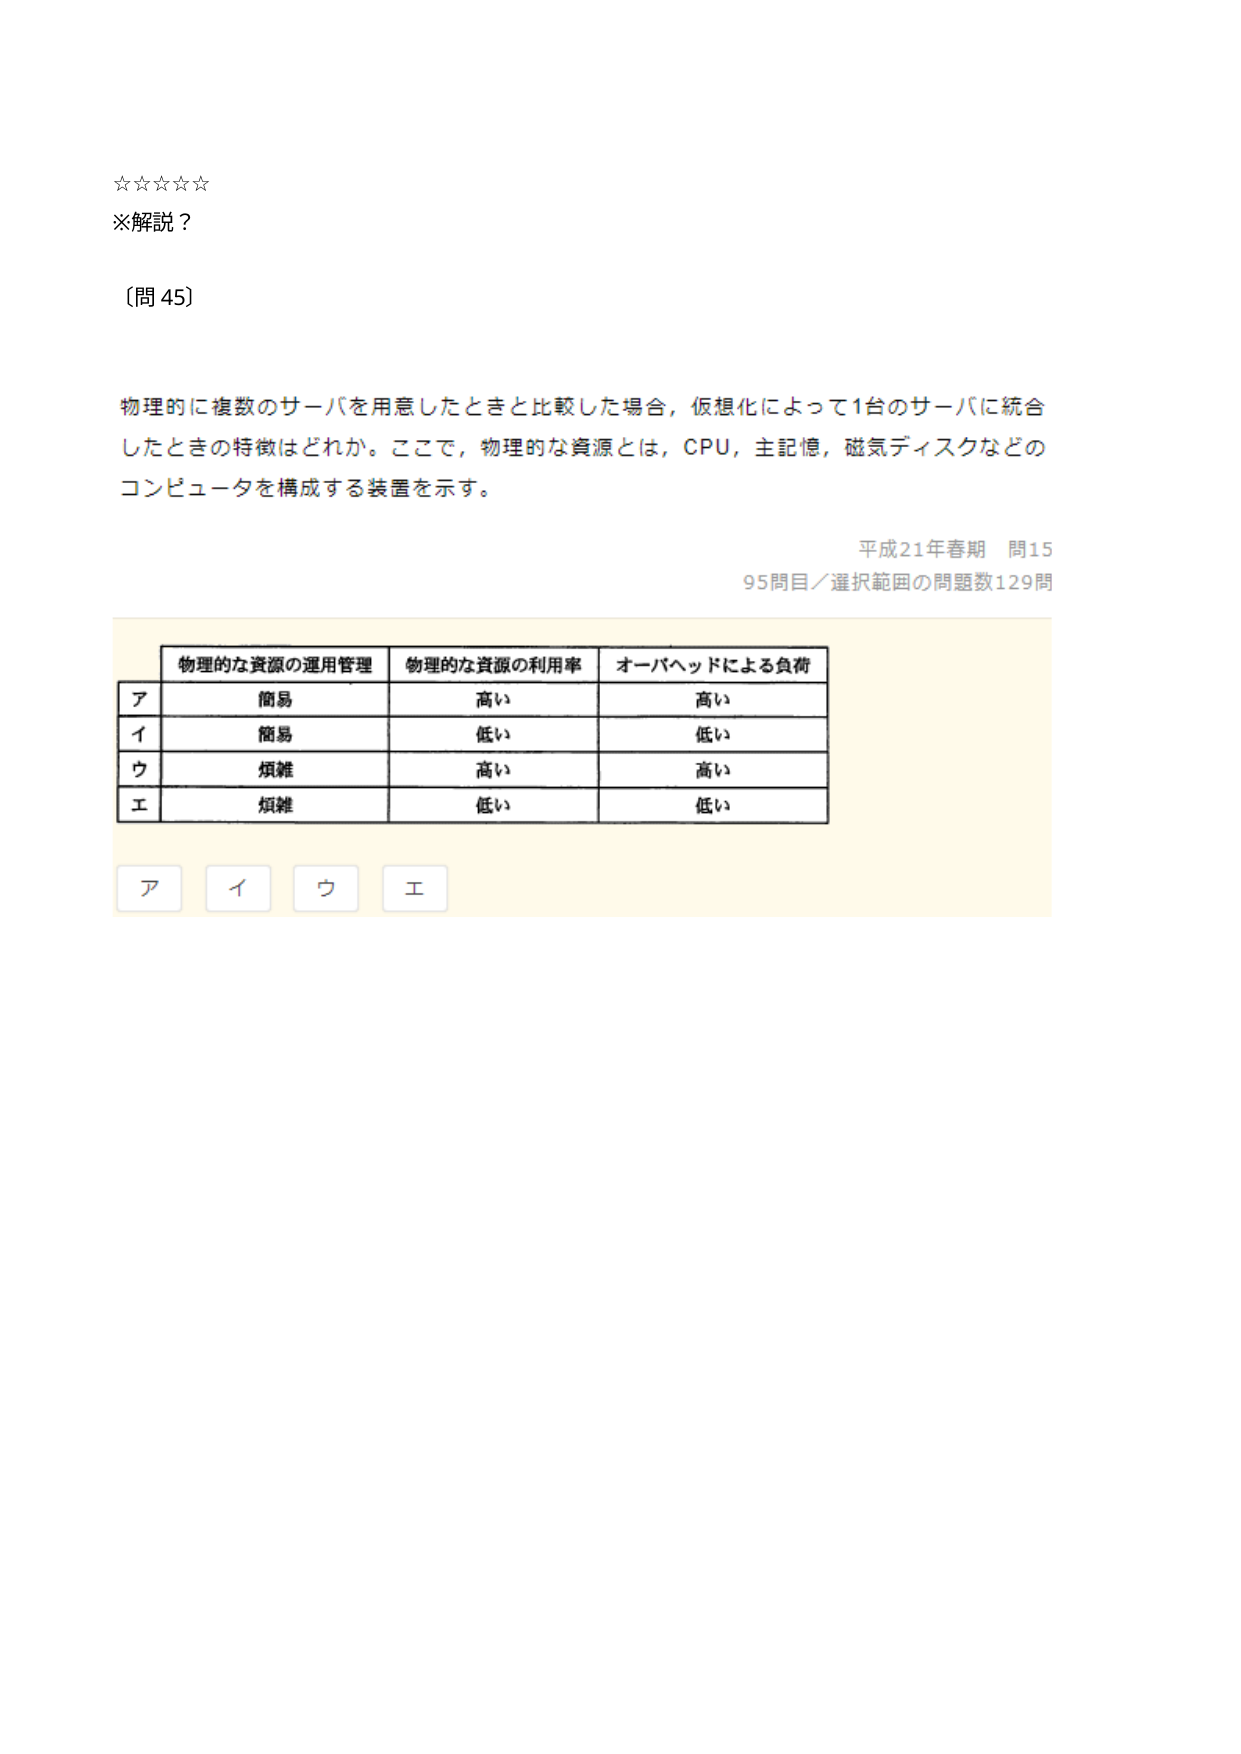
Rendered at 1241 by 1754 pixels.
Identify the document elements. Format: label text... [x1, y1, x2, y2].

picture [112, 389, 1052, 917]
text ☆☆☆☆☆ [112, 164, 1128, 202]
text ※解説？ [112, 202, 1128, 239]
text 〔問45〕 [112, 277, 1128, 314]
